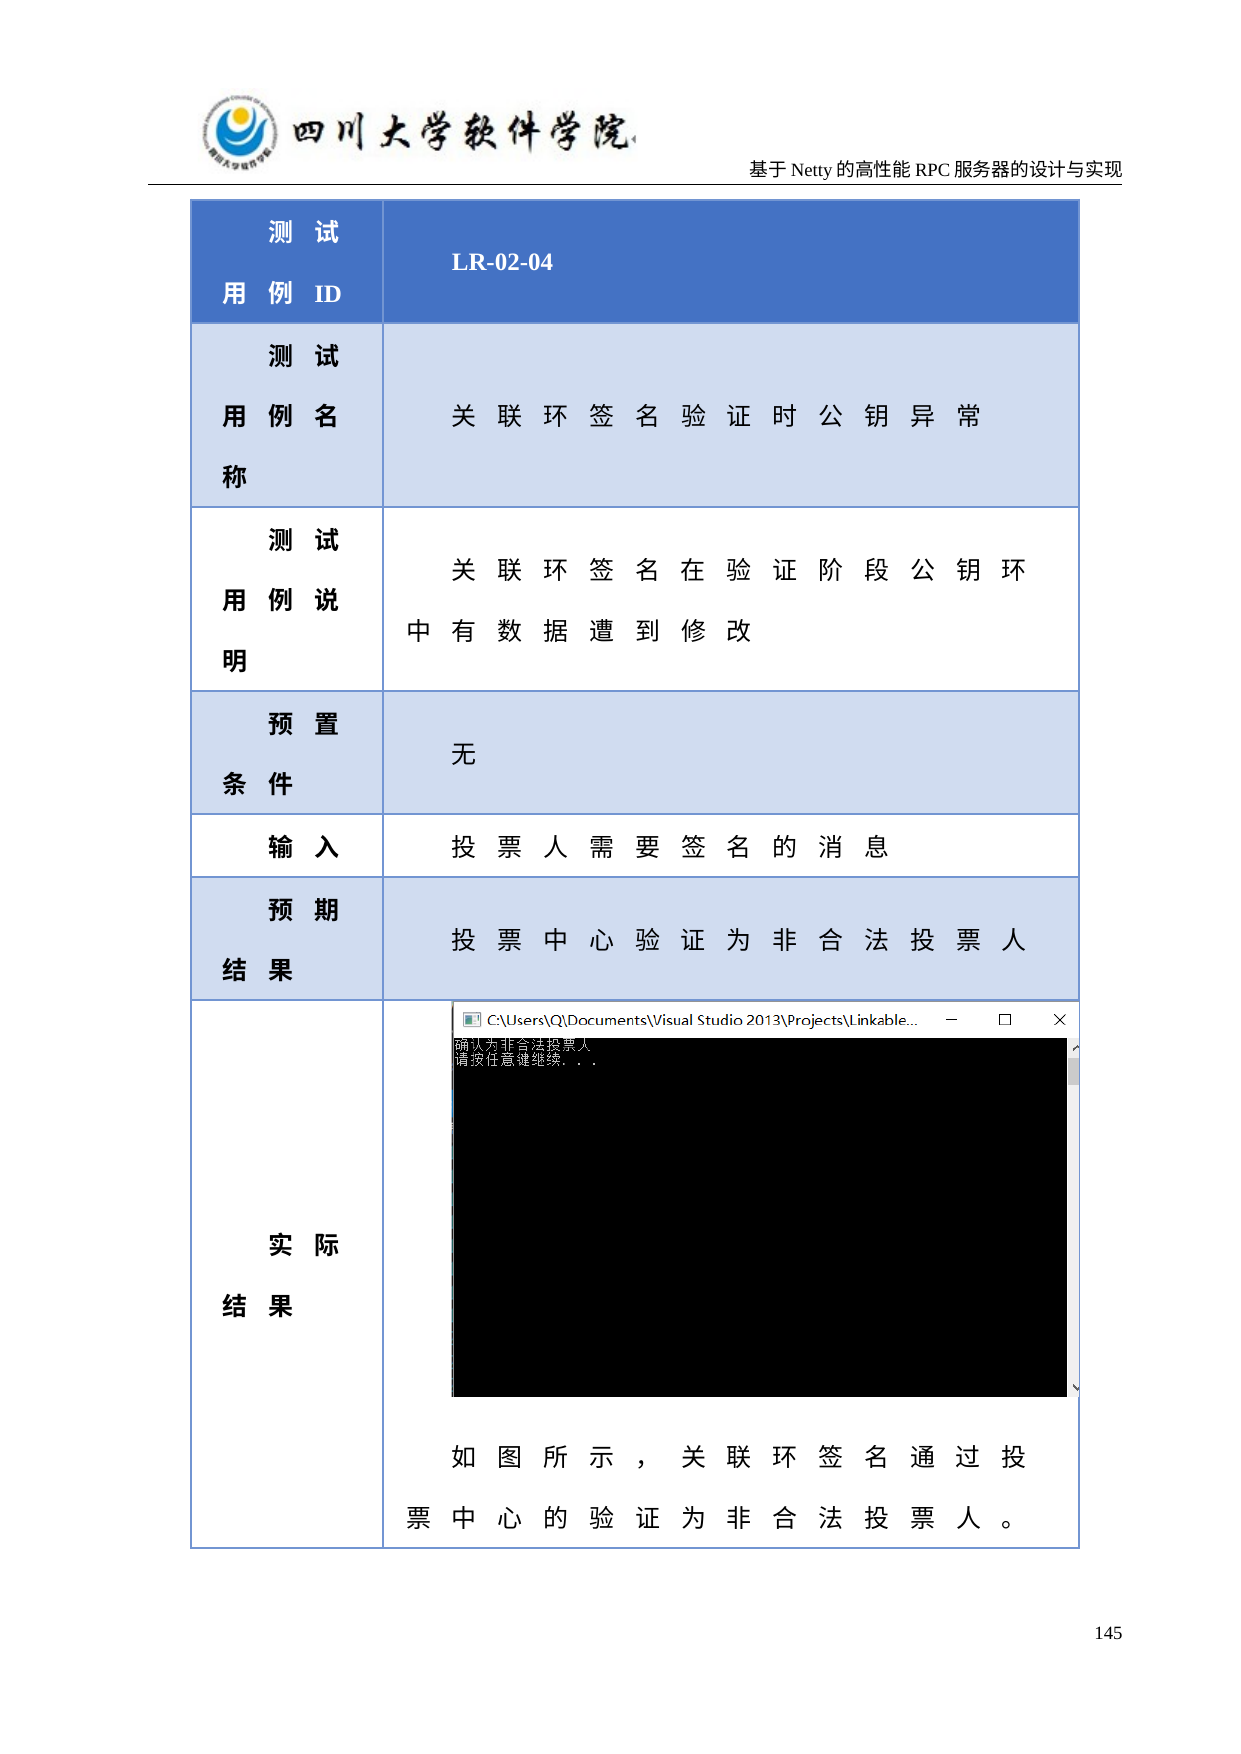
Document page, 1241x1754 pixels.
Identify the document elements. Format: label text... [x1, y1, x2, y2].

table_header 测试用例ID [192, 201, 382, 322]
table_cell 投票人需要签名的消息 [384, 815, 1078, 876]
table_cell 测试用例名称 [192, 324, 382, 506]
table_cell 预期结果 [192, 878, 382, 999]
table_cell 如图所示，关联环签名通过投票中心的验证为非合法投票人。 [384, 1001, 1078, 1547]
table_cell 预置条件 [192, 692, 382, 813]
table_cell 输入 [192, 815, 382, 876]
table_cell 关联环签名在验证阶段公钥环中有数据遭到修改 [384, 508, 1078, 690]
table_cell 无 [384, 692, 1078, 813]
picture [197, 88, 639, 177]
picture [451, 1001, 1079, 1397]
table_cell 测试用例说明 [192, 508, 382, 690]
table_header LR-02-04 [384, 201, 1078, 322]
table_cell 投票中心验证为非合法投票人 [384, 878, 1078, 999]
table_cell 实际结果 [192, 1001, 382, 1547]
table_cell 关联环签名验证时公钥异常 [384, 324, 1078, 506]
